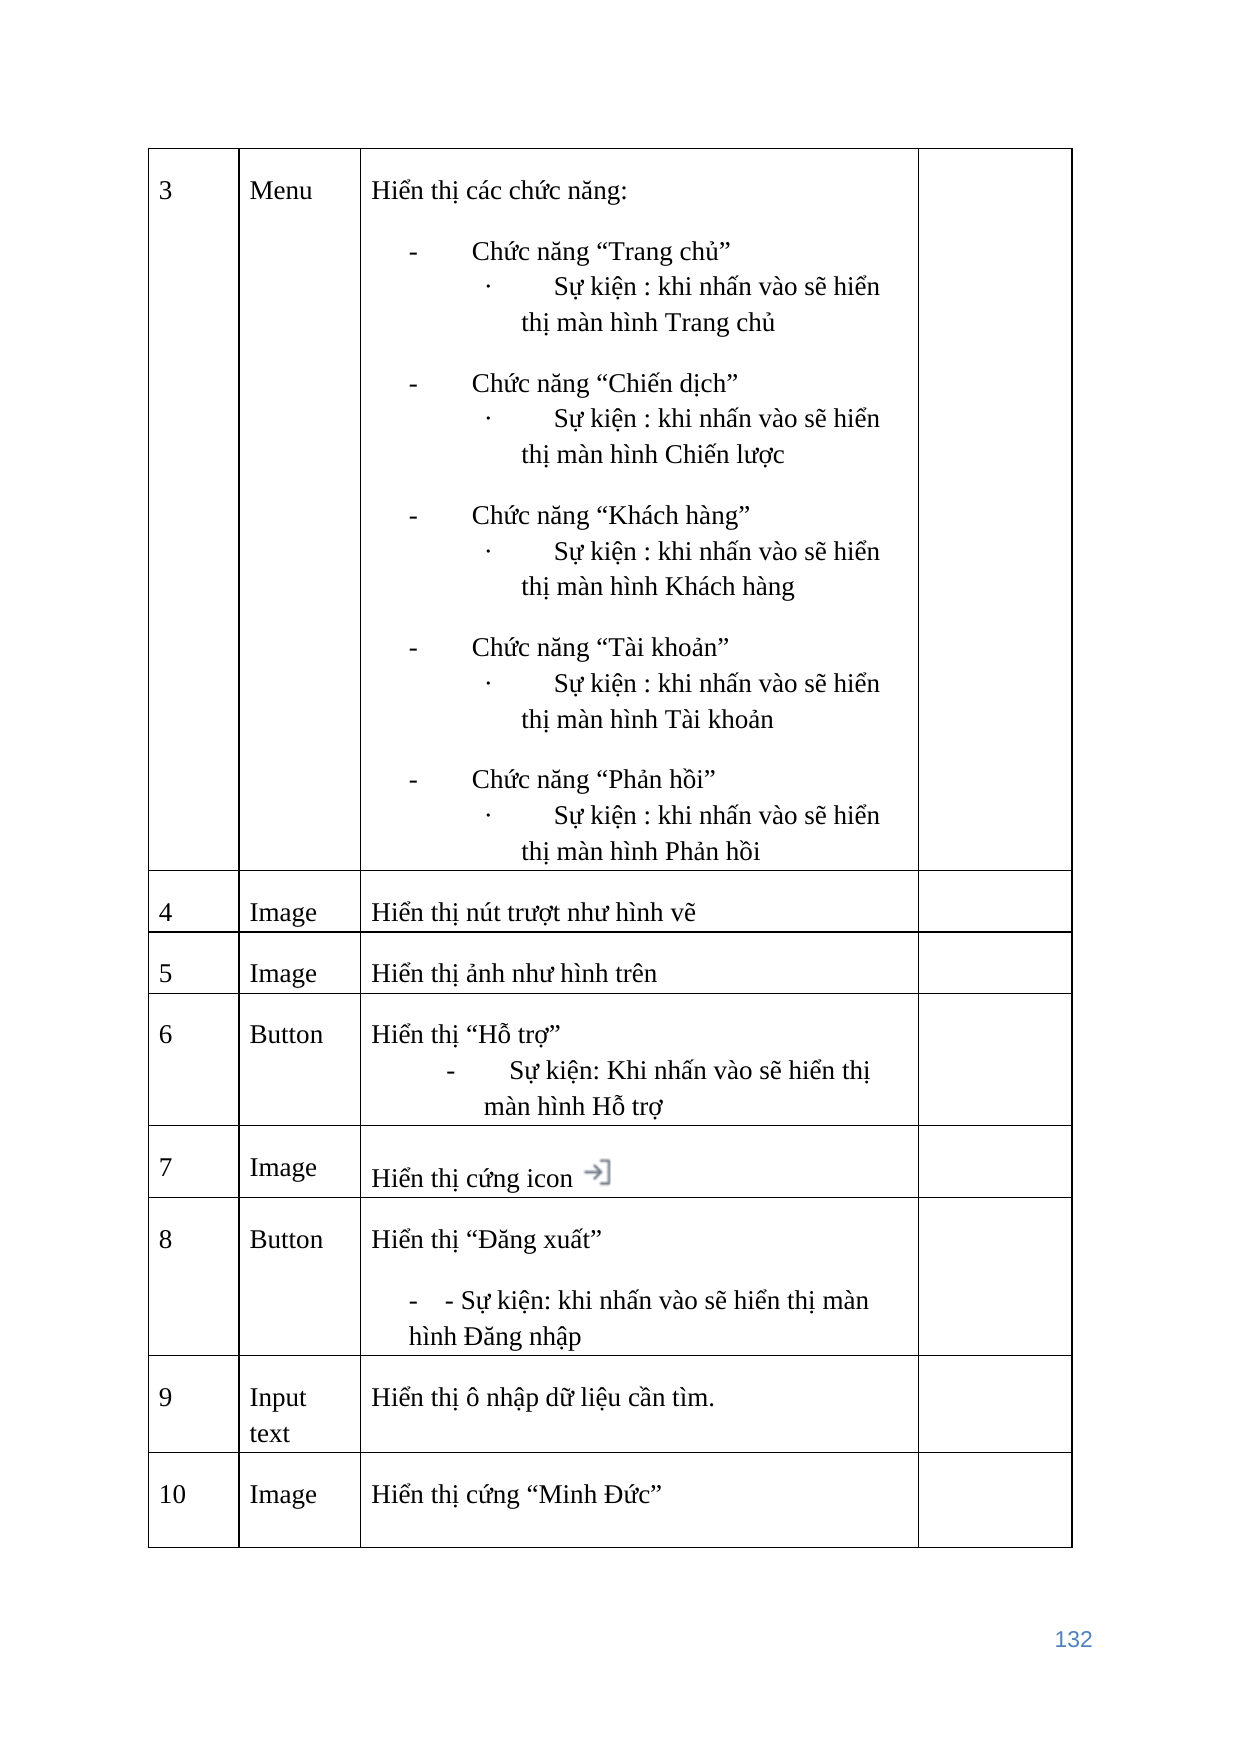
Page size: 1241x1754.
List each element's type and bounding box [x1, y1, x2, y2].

picture [579, 1151, 612, 1188]
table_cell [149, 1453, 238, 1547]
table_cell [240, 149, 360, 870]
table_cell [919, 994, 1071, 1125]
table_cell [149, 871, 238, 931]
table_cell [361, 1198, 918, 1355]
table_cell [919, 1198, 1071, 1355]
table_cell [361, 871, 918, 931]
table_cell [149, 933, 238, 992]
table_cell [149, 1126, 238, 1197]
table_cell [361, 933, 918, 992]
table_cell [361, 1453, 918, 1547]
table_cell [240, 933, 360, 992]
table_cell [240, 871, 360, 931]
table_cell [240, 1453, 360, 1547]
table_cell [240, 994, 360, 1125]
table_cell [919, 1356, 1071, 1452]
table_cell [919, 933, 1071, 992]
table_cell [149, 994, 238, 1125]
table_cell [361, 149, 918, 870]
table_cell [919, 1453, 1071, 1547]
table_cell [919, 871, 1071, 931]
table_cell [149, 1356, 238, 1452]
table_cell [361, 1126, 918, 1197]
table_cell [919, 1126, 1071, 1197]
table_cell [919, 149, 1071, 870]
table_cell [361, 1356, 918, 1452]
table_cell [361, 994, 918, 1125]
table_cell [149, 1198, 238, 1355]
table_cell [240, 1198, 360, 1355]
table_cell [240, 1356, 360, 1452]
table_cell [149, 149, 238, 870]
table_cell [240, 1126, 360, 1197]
